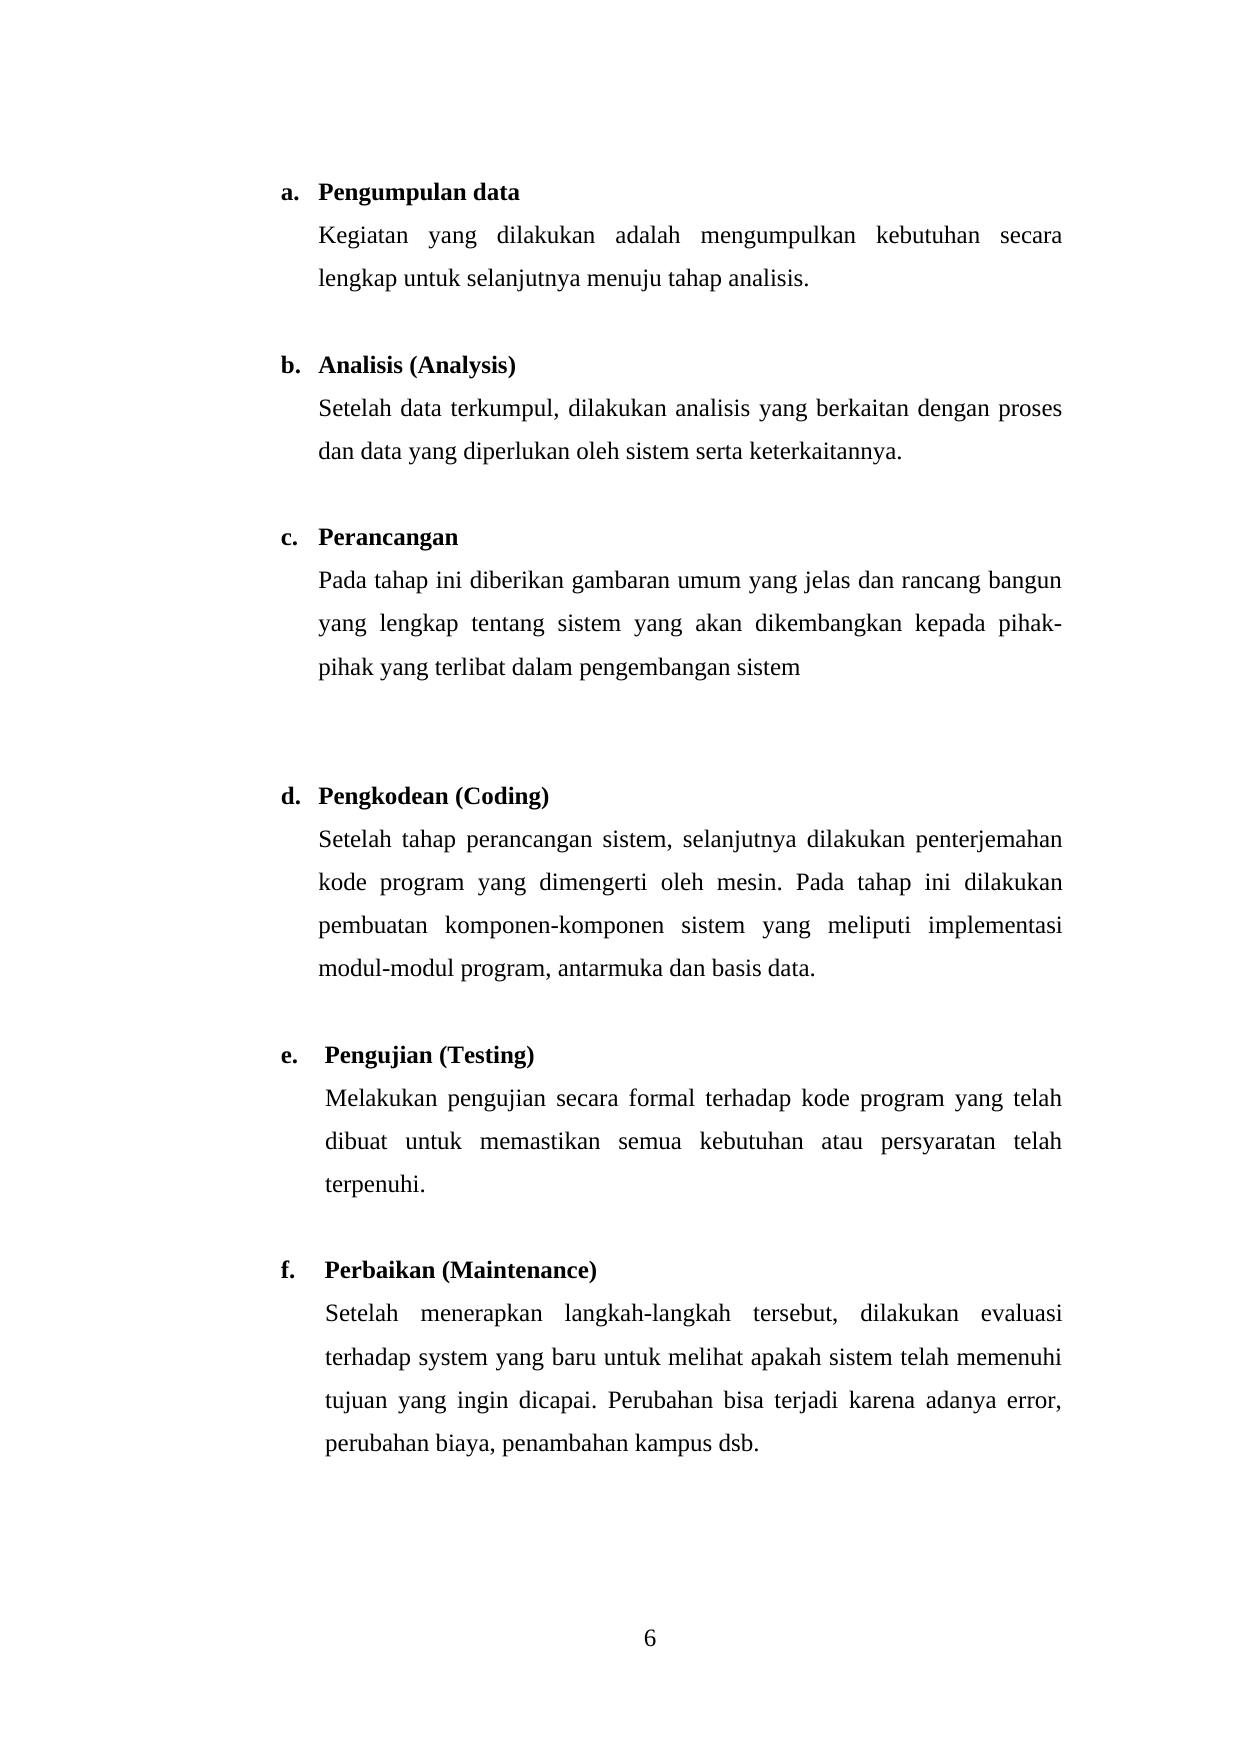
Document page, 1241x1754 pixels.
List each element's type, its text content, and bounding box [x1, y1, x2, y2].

list Analisis (Analysis) [281, 350, 1063, 378]
text Setelah data terkumpul, dilakukan analisis yang berkaitan dengan proses dan data yang diperlukan oleh sistem serta keterkaitannya. [318, 393, 1063, 465]
list Pengkodean (Coding) [281, 781, 1063, 810]
text Setelah tahap perancangan sistem, selanjutnya dilakukan penterjemahan kode program yang dimengerti oleh mesin. Pada tahap ini dilakukan pembuatan komponen-komponen sistem yang meliputi implementasi modul-modul program, antarmuka dan basis data. [318, 824, 1063, 982]
list Perbaikan (Maintenance) [281, 1255, 1063, 1284]
text Melakukan pengujian secara formal terhadap kode program yang telah dibuat untuk memastikan semua kebutuhan atau persyaratan telah terpenuhi. [325, 1083, 1063, 1198]
list Perancangan [281, 522, 1063, 551]
list Pengujian (Testing) [281, 1040, 1063, 1068]
text Setelah menerapkan langkah-langkah tersebut, dilakukan evaluasi terhadap system yang baru untuk melihat apakah sistem telah memenuhi tujuan yang ingin dicapai. Perubahan bisa terjadi karena adanya error, perubahan biaya, penambahan kampus dsb. [325, 1298, 1063, 1457]
text Pada tahap ini diberikan gambaran umum yang jelas dan rancang bangun yang lengkap tentang sistem yang akan dikembangkan kepada pihak-pihak yang terlibat dalam pengembangan sistem [318, 565, 1063, 680]
list Pengumpulan data [281, 177, 1063, 206]
text Kegiatan yang dilakukan adalah mengumpulkan kebutuhan secara lengkap untuk selanjutnya menuju tahap analisis. [318, 220, 1063, 292]
